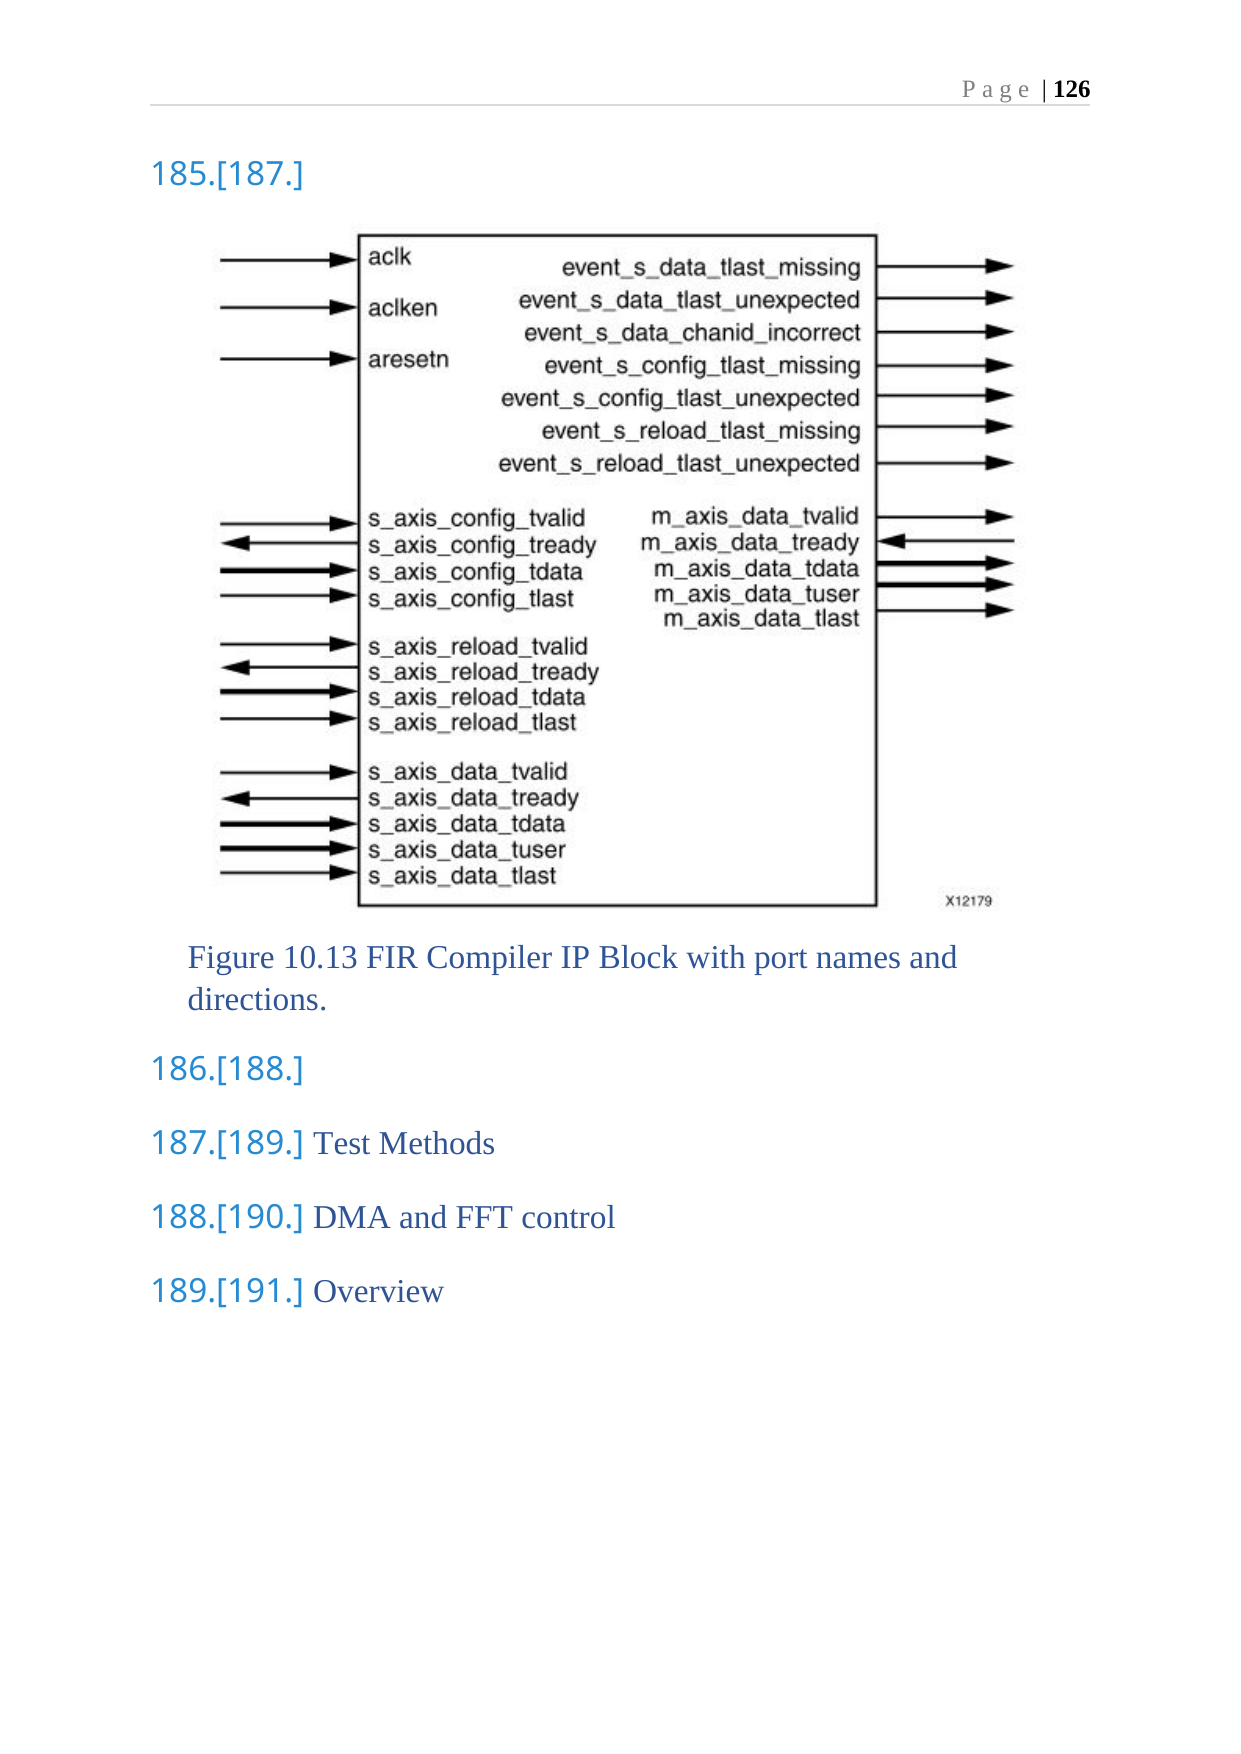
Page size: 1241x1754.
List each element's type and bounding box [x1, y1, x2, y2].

picture [150, 198, 1075, 935]
